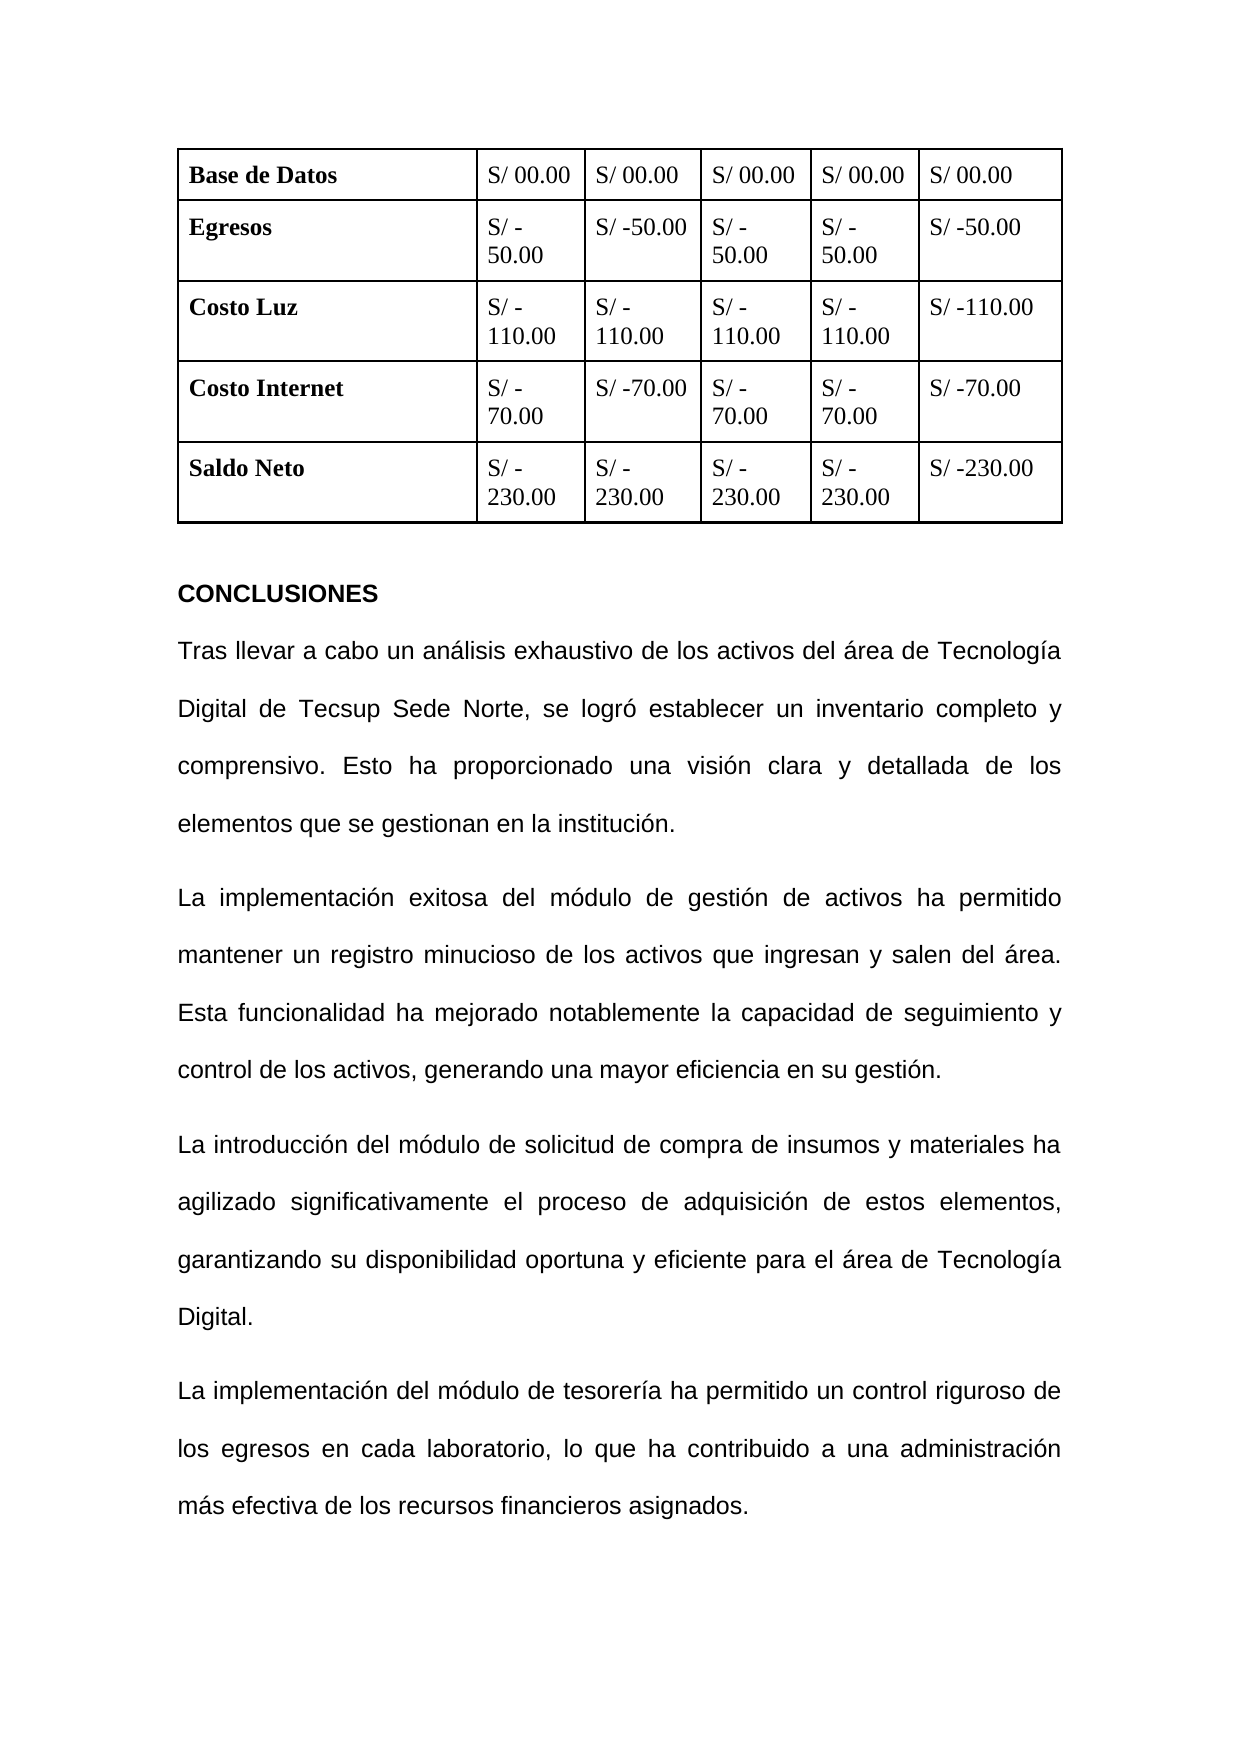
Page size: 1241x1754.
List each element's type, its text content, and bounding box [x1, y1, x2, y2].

table_cell Egresos [179, 201, 476, 280]
table_cell S/ -230.00 [478, 443, 584, 521]
text Tras llevar a cabo un análisis exhaustivo de los activos del área de Tecnología Digital de Tecsup Sede Norte, se logró establecer un inventario completo y comprensivo. Esto ha proporcionado una visión clara y detallada de los elementos que se gestionan en la institución. [177, 636, 1063, 837]
table_cell S/ -70.00 [812, 362, 918, 441]
text La implementación exitosa del módulo de gestión de activos ha permitido mantener un registro minucioso de los activos que ingresan y salen del área. Esta funcionalidad ha mejorado notablemente la capacidad de seguimiento y control de los activos, generando una mayor eficiencia en su gestión. [177, 883, 1063, 1084]
table_cell S/ -230.00 [812, 443, 918, 521]
table_cell Costo Luz [179, 282, 476, 360]
table_cell S/ -50.00 [586, 201, 700, 280]
table_cell S/ -230.00 [586, 443, 700, 521]
table_cell S/ 00.00 [812, 150, 918, 199]
table_cell S/ -50.00 [812, 201, 918, 280]
table_cell S/ -110.00 [586, 282, 700, 360]
text La implementación del módulo de tesorería ha permitido un control riguroso de los egresos en cada laboratorio, lo que ha contribuido a una administración más efectiva de los recursos financieros asignados. [177, 1376, 1063, 1520]
table_cell S/ 00.00 [920, 150, 1061, 199]
subtitle CONCLUSIONES [177, 579, 1063, 607]
table_cell S/ -230.00 [920, 443, 1061, 521]
table_cell S/ -50.00 [920, 201, 1061, 280]
text La introducción del módulo de solicitud de compra de insumos y materiales ha agilizado significativamente el proceso de adquisición de estos elementos, garantizando su disponibilidad oportuna y eficiente para el área de Tecnología Digital. [177, 1129, 1063, 1331]
table_cell Base de Datos [179, 150, 476, 199]
table_cell S/ 00.00 [478, 150, 584, 199]
table_cell Saldo Neto [179, 443, 476, 521]
table_cell S/ -110.00 [920, 282, 1061, 360]
table_cell S/ -50.00 [702, 201, 810, 280]
table_cell S/ -110.00 [812, 282, 918, 360]
table_cell S/ -110.00 [478, 282, 584, 360]
table_cell S/ -70.00 [478, 362, 584, 441]
table_cell S/ -70.00 [920, 362, 1061, 441]
table_cell S/ -50.00 [478, 201, 584, 280]
table_cell S/ 00.00 [702, 150, 810, 199]
table_cell S/ -70.00 [702, 362, 810, 441]
table_cell S/ -110.00 [702, 282, 810, 360]
table_cell S/ 00.00 [586, 150, 700, 199]
table_cell S/ -70.00 [586, 362, 700, 441]
table_cell S/ -230.00 [702, 443, 810, 521]
table_cell Costo Internet [179, 362, 476, 441]
